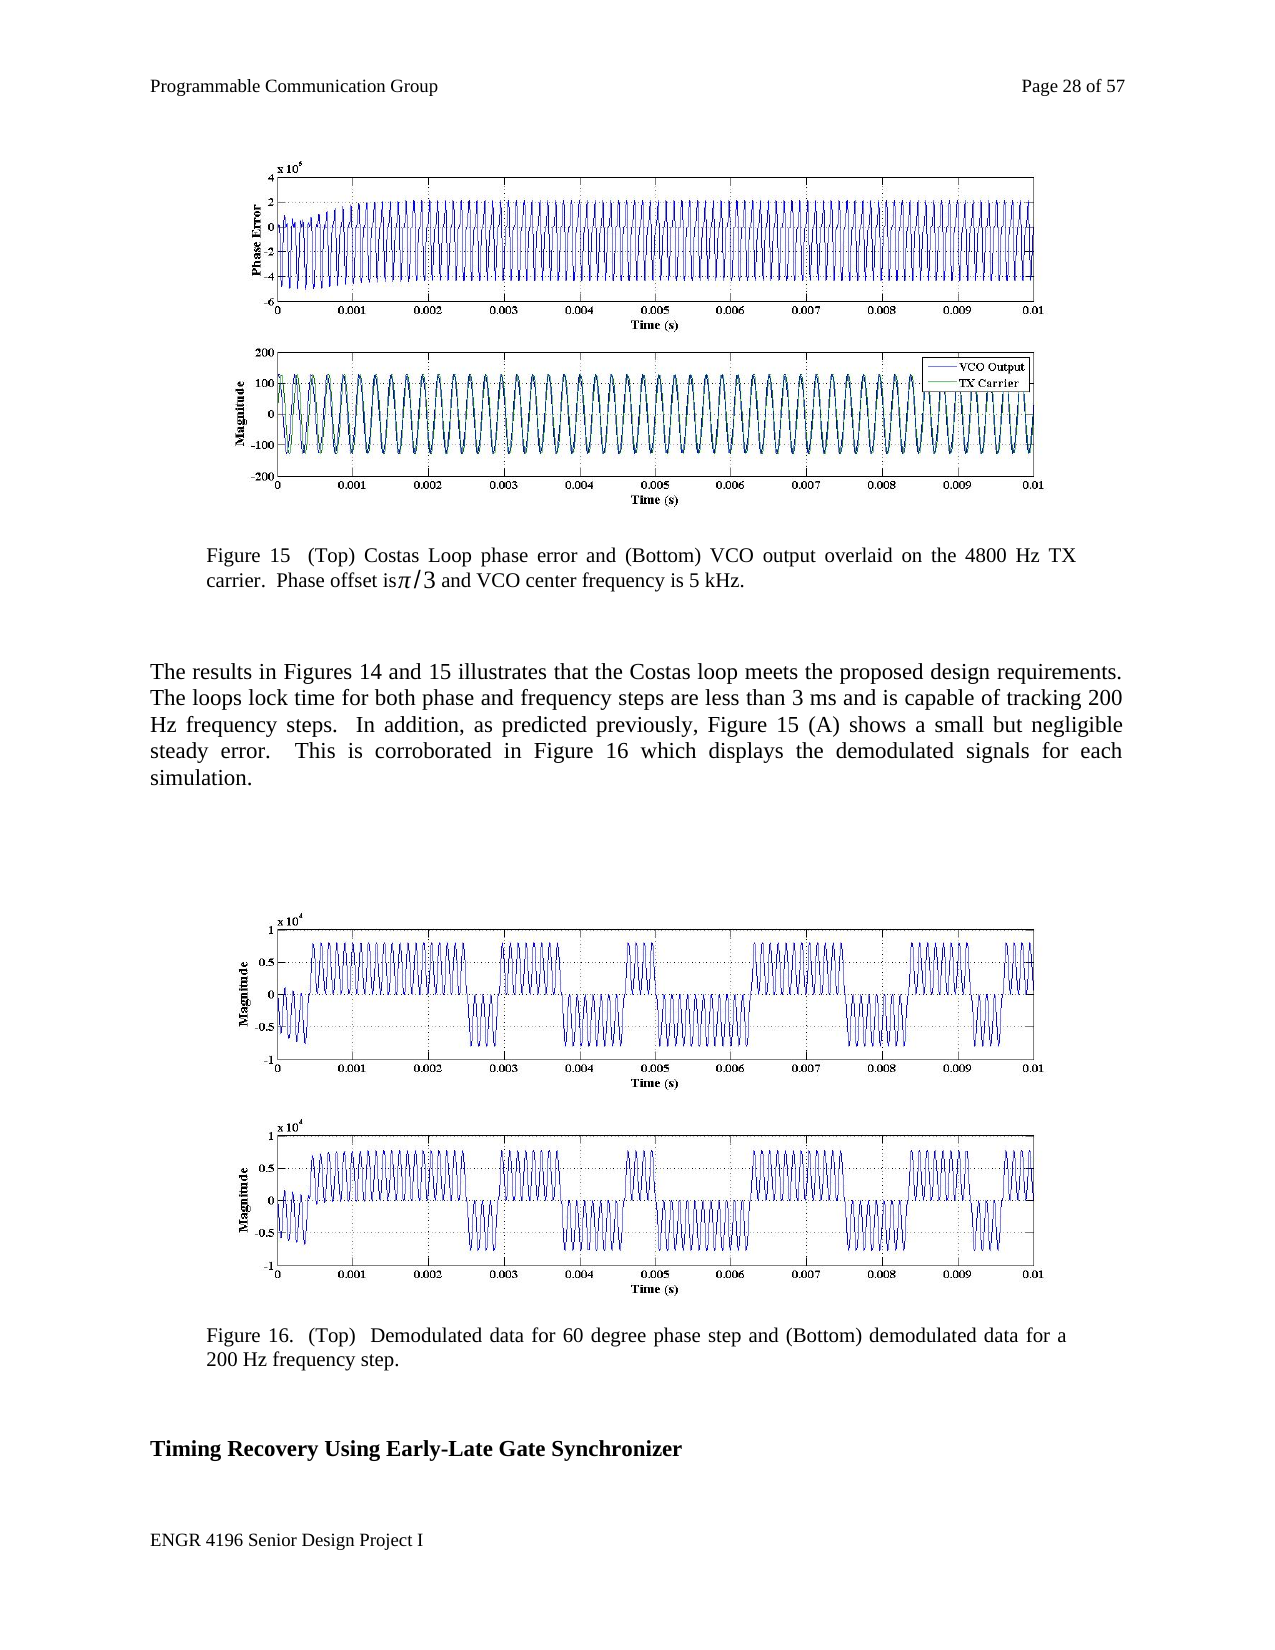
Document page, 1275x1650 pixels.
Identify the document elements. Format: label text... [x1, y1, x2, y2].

text Timing Recovery Using Early-Late Gate Synchronizer [150, 1435, 1125, 1461]
picture [150, 150, 1125, 518]
text Figure 16. (Top) Demodulated data for 60 degree phase step and (Bottom) demodulated data for a 200 Hz frequency step. [206, 1323, 1069, 1371]
text The results in Figures 14 and 15 illustrates that the Costas loop meets the proposed design requirements. The loops lock time for both phase and frequency steps are less than 3 ms and is capable of tracking 200 Hz frequency steps. In addition, as predicted previously, Figure 15 (A) shows a small but negligible steady error. This is corroborated in Figure 16 which displays the demodulated signals for each simulation. [150, 658, 1125, 790]
picture [150, 1116, 1125, 1298]
picture [150, 910, 1125, 1092]
text Figure 15 (Top) Costas Loop phase error and (Bottom) VCO output overlaid on the 4800 Hz TX carrier. Phase offset is and VCO center frequency is 5 kHz. [206, 543, 1078, 594]
